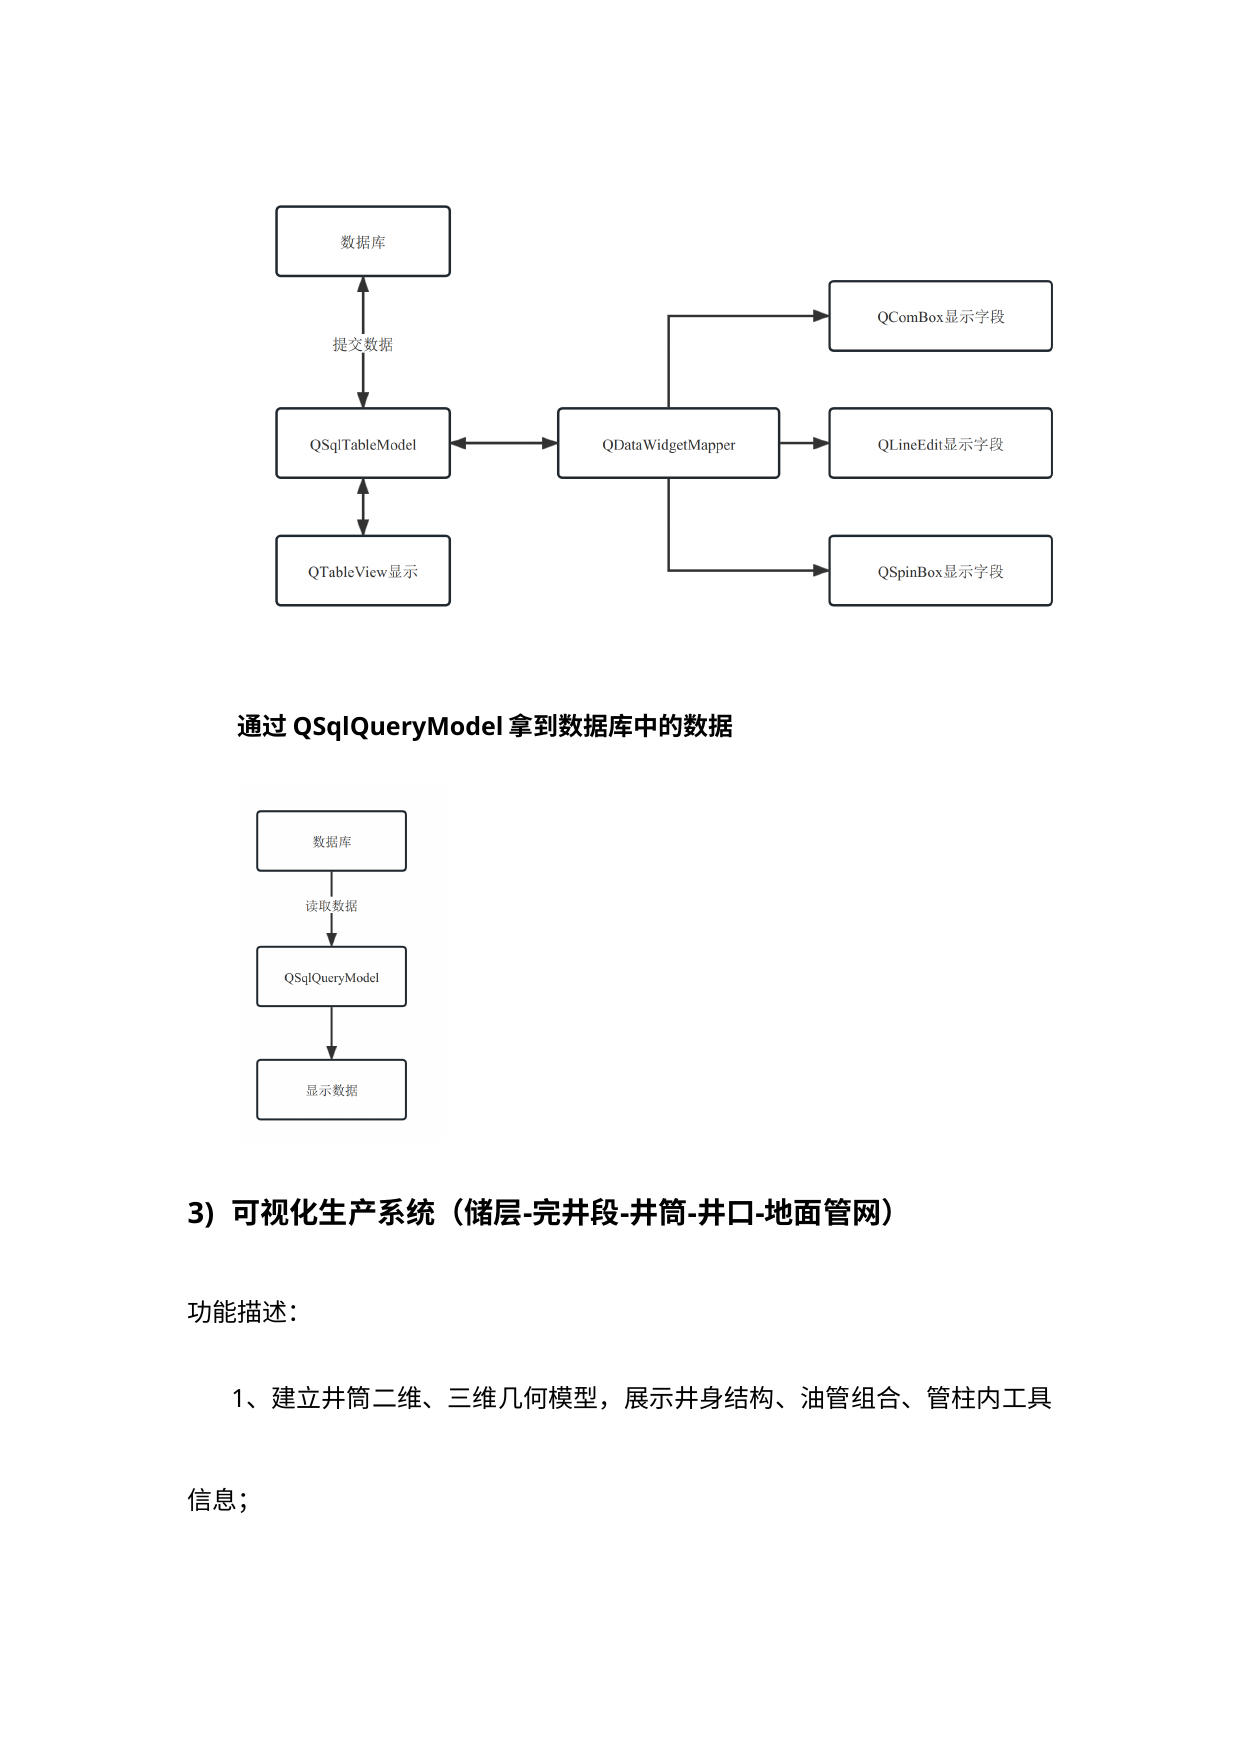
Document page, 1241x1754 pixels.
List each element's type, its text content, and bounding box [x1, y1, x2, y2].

picture [237, 177, 1103, 660]
text 功能描述： [187, 1277, 1053, 1344]
picture [237, 783, 448, 1142]
text 通过QSqlQueryModel拿到数据库中的数据 [187, 690, 1053, 758]
list 1、建立井筒二维、三维几何模型，展示井身结构、油管组合、管柱内工具信息； [187, 1363, 1053, 1532]
subtitle 可视化生产系统（储层-完井段-井筒-井口-地面管网） [187, 1177, 1053, 1245]
